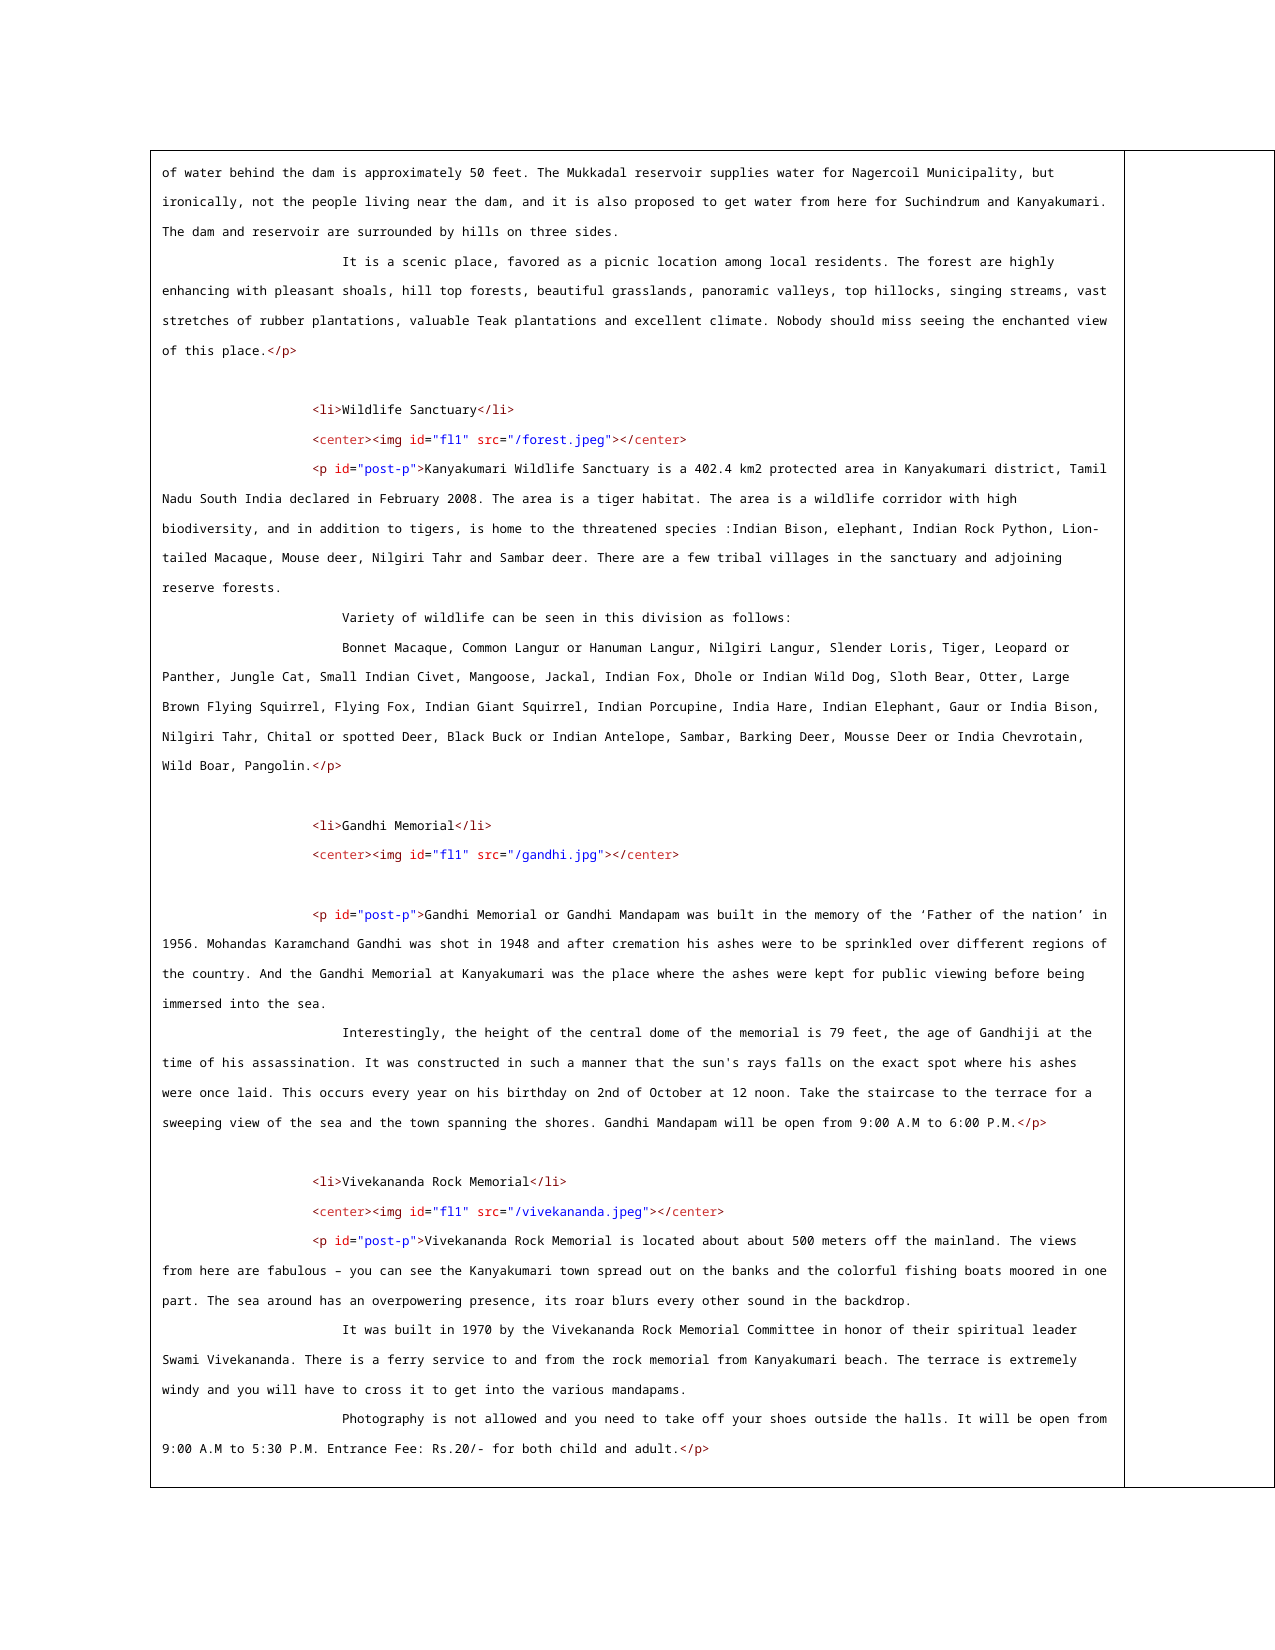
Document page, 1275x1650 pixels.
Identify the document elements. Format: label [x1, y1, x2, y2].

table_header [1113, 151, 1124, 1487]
table_header [1125, 151, 1274, 1487]
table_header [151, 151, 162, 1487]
